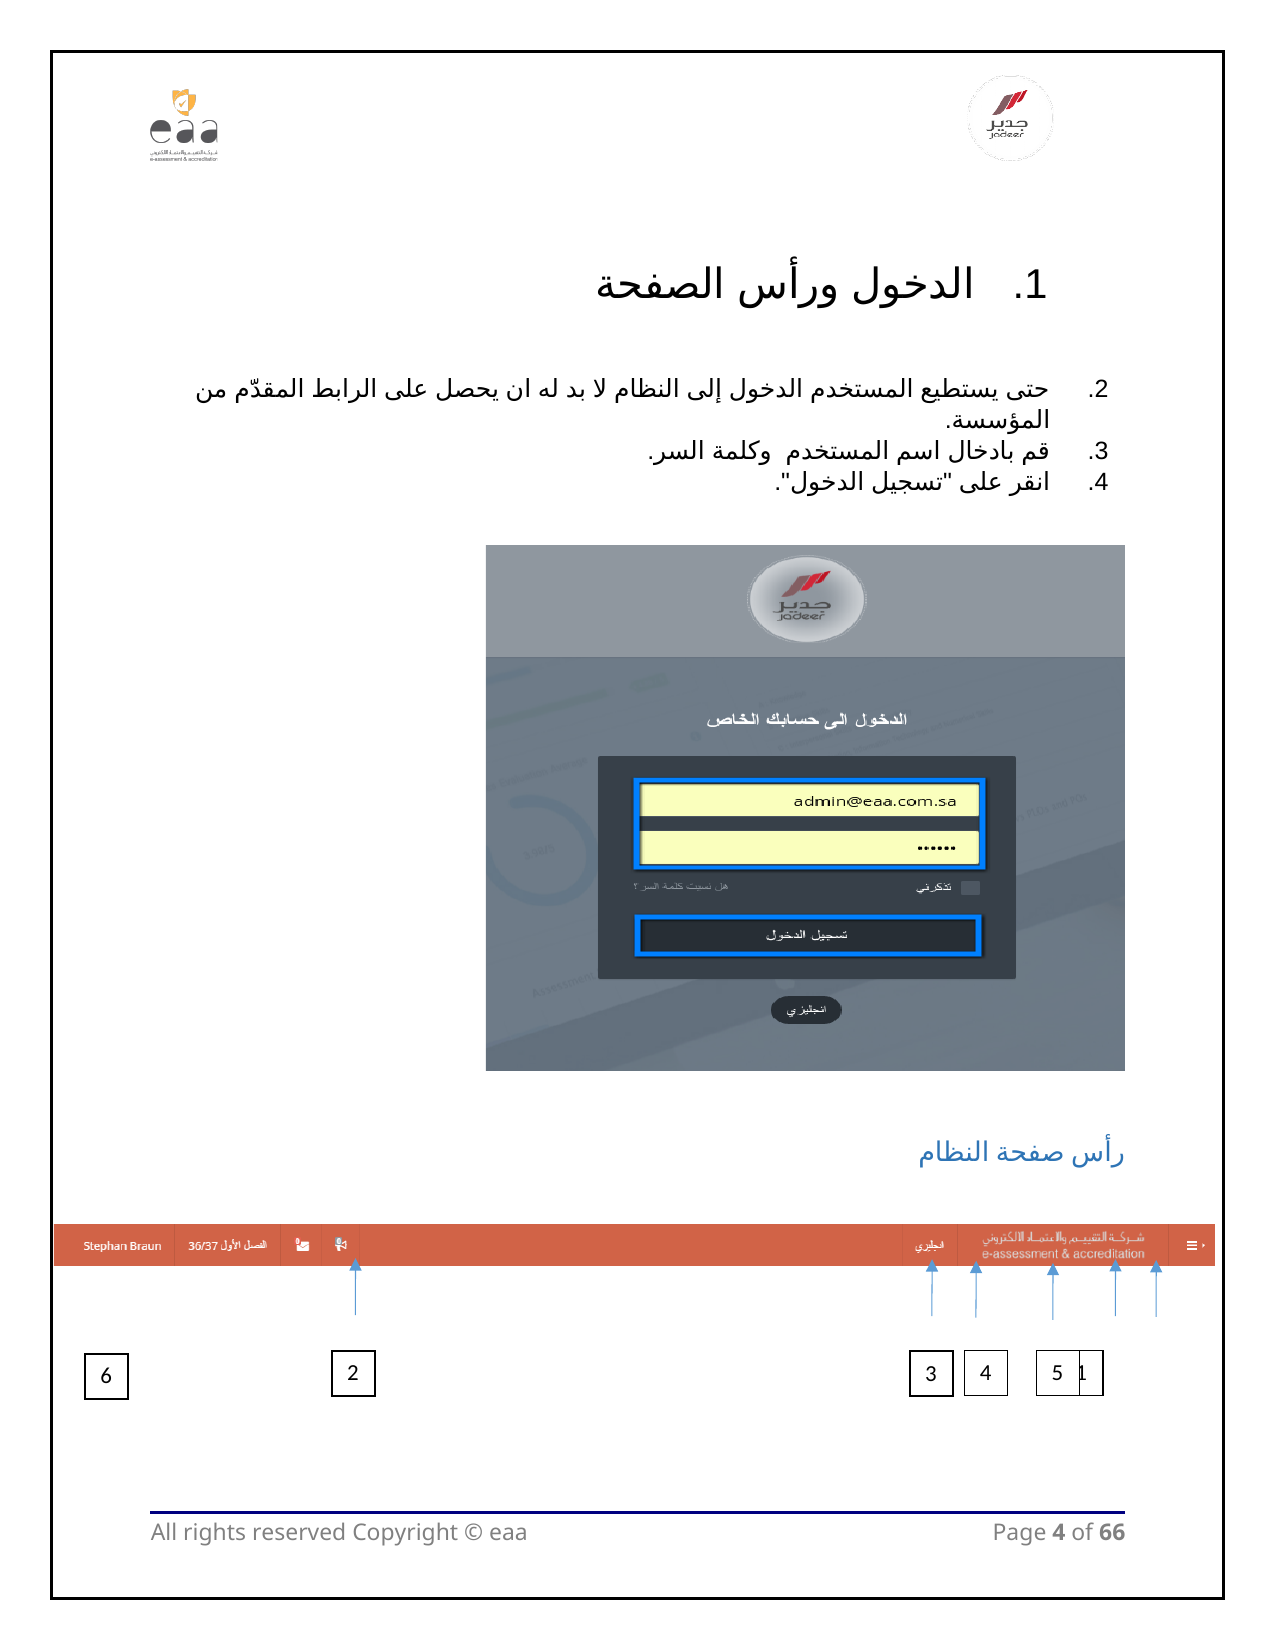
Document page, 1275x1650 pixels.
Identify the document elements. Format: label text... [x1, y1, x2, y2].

list قم بادخال اسم المستخدم وكلمة السر. [150, 436, 1087, 465]
subtitle الدخول ورأس الصفحة [150, 260, 1050, 308]
picture [53, 1224, 1215, 1266]
picture [485, 545, 1125, 1071]
list حتى يستطيع المستخدم الدخول إلى النظام لا بد له ان يحصل على الرابط المقدّم من المؤسسة. [150, 374, 1087, 434]
list انقر على "تسجيل الدخول". [150, 467, 1087, 496]
picture [150, 89, 218, 161]
subtitle رأس صفحة النظام [150, 1136, 1125, 1167]
picture [967, 75, 1054, 161]
